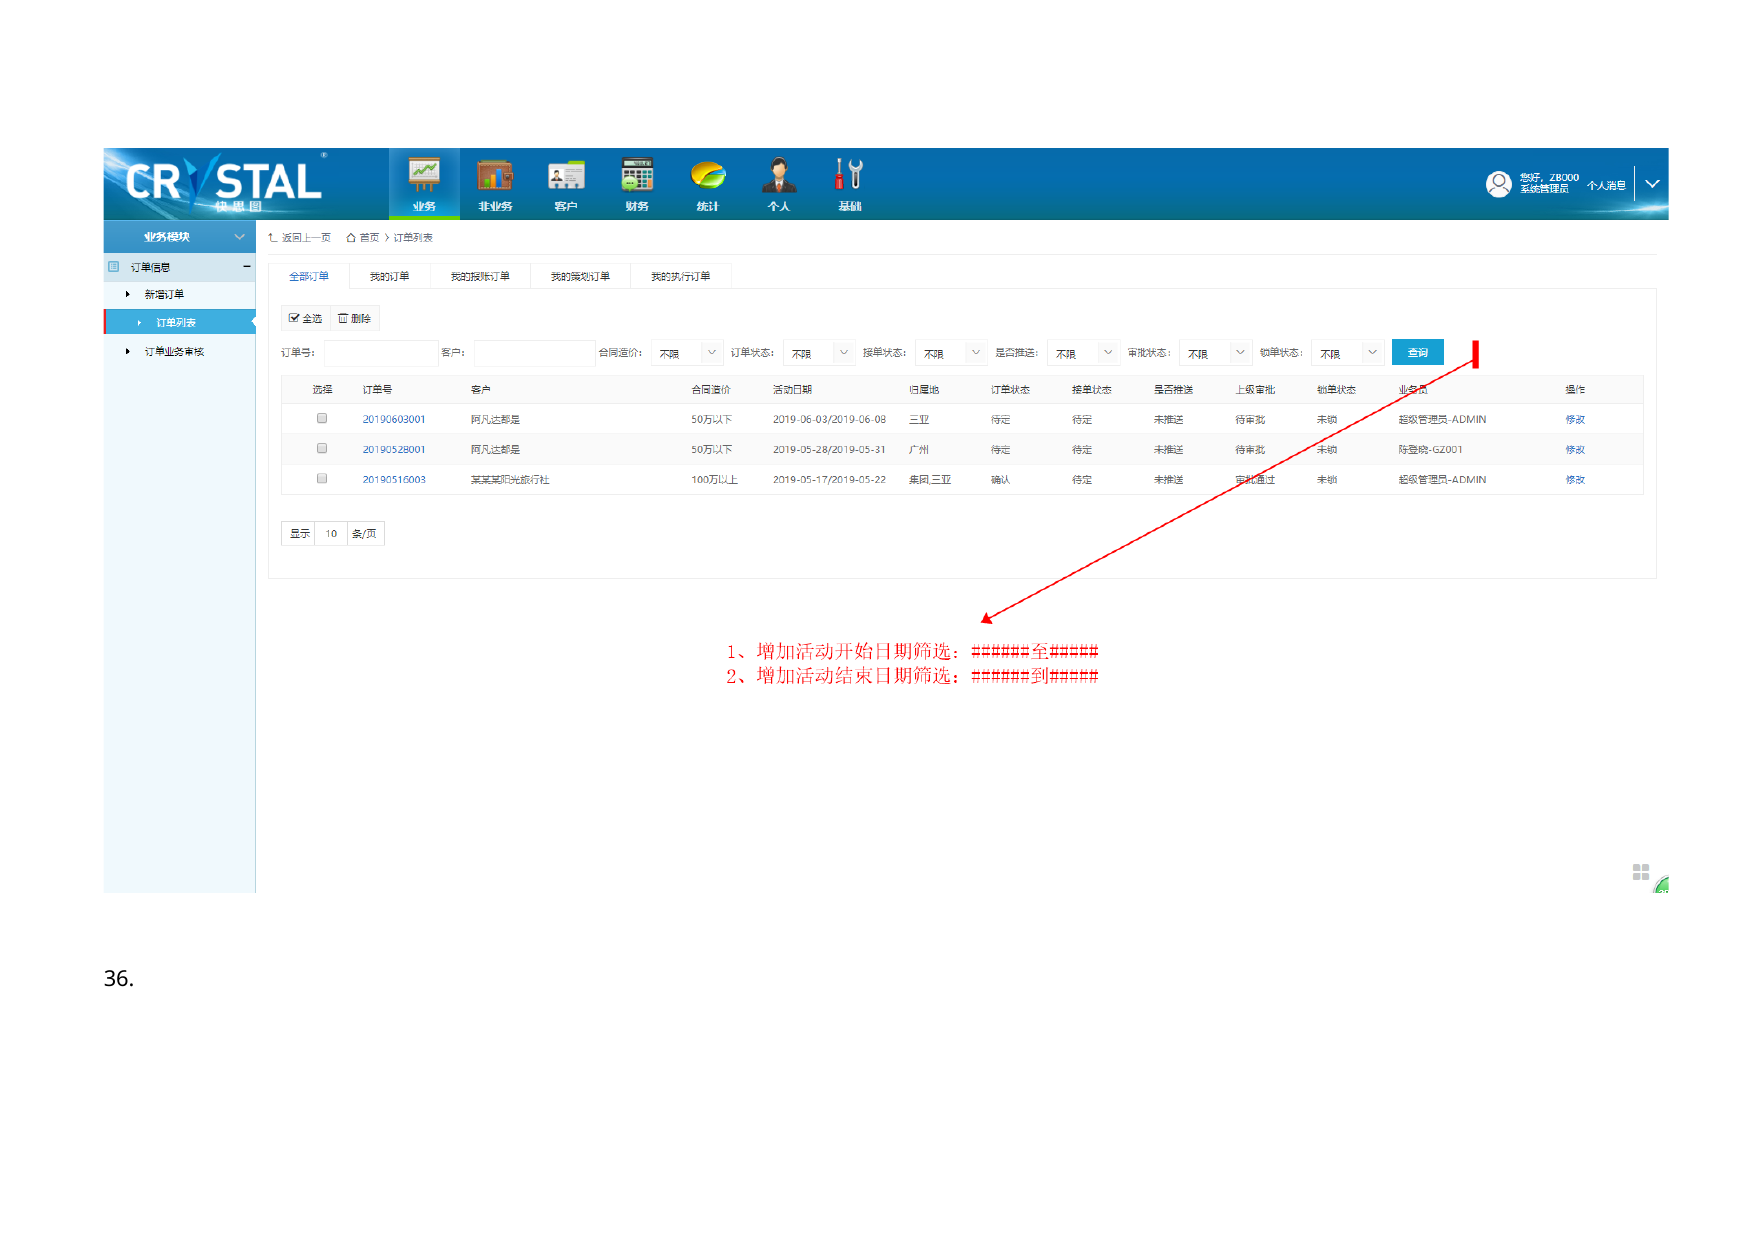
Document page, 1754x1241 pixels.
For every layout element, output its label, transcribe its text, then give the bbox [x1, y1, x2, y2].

text 36. [103, 961, 1668, 994]
picture [103, 148, 1669, 893]
